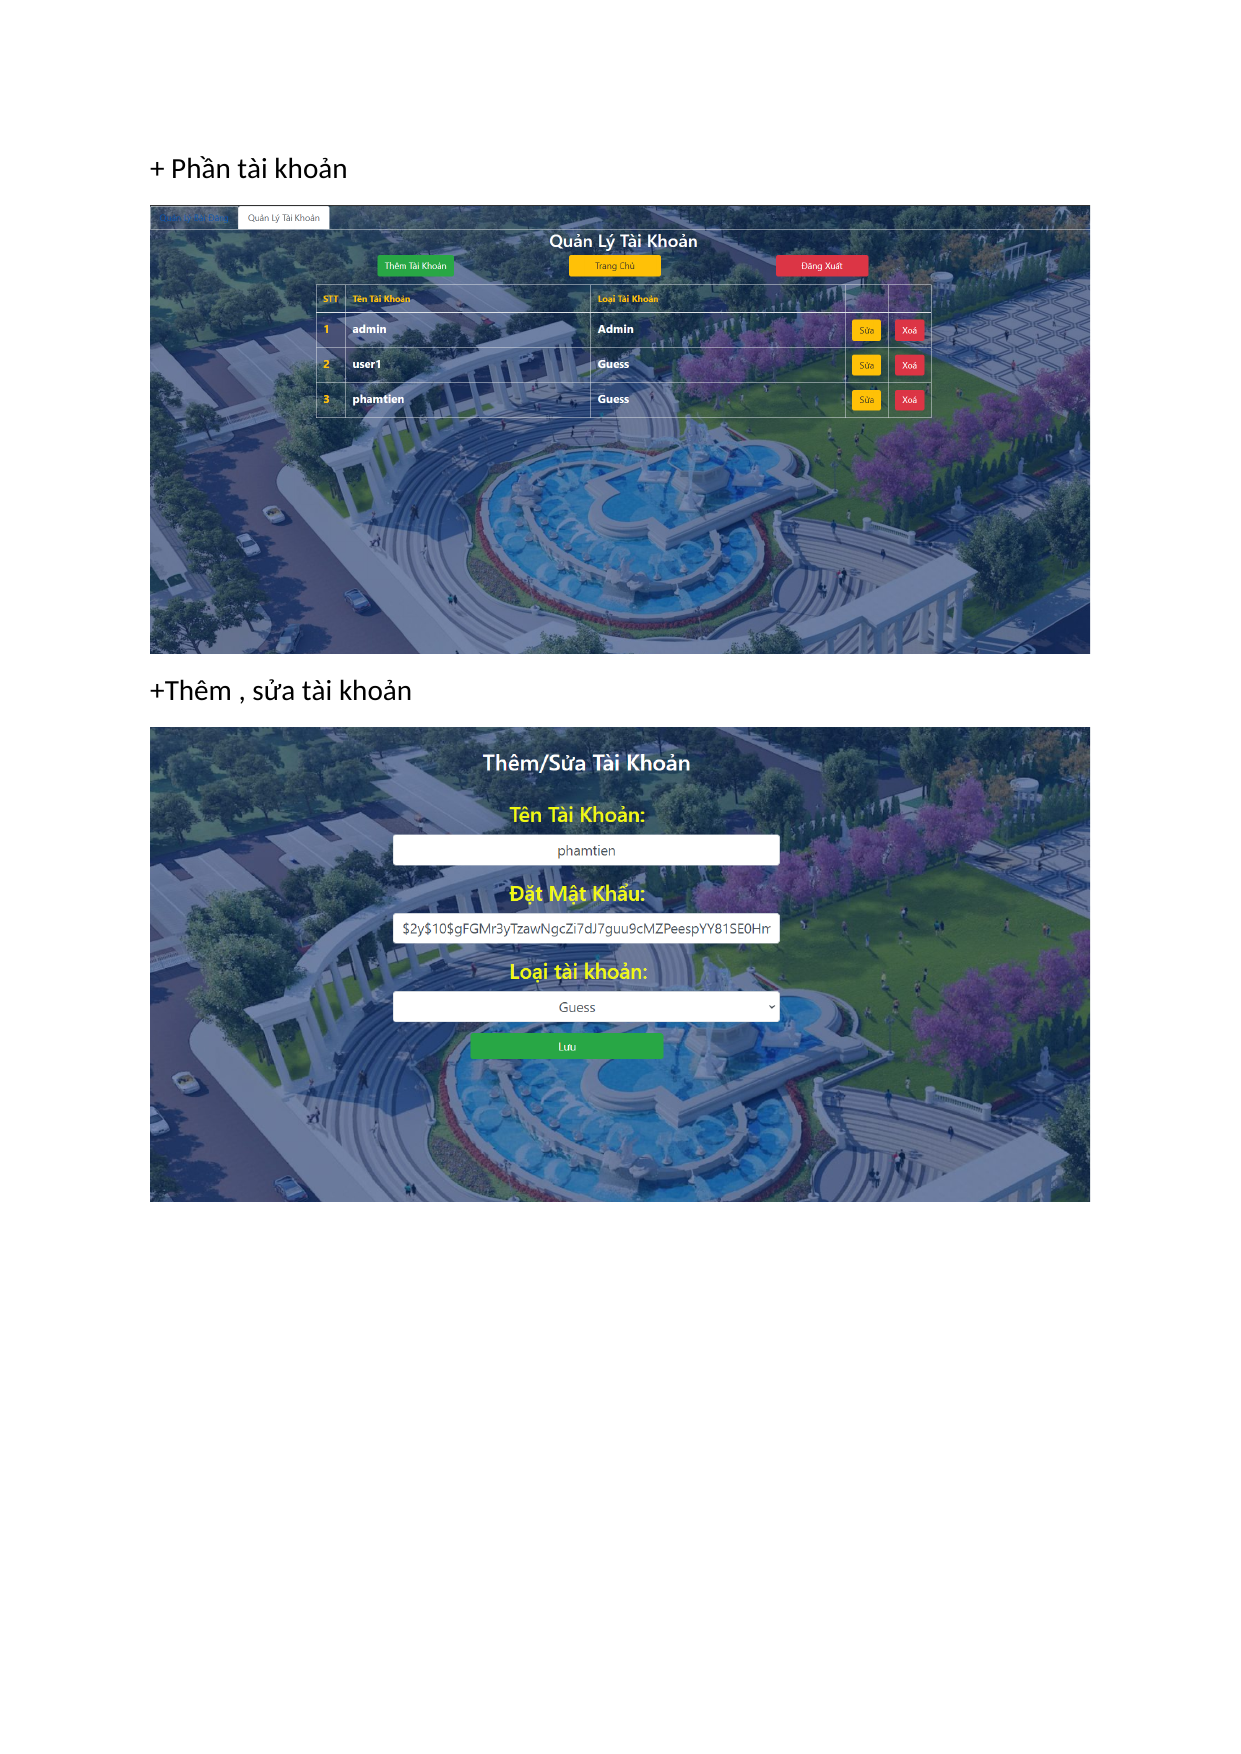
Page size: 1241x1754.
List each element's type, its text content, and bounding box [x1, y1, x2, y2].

picture [150, 205, 1091, 654]
picture [150, 727, 1091, 1202]
text + Phần tài khoản [150, 150, 1090, 186]
text +Thêm , sửa tài khoản [150, 672, 1090, 708]
